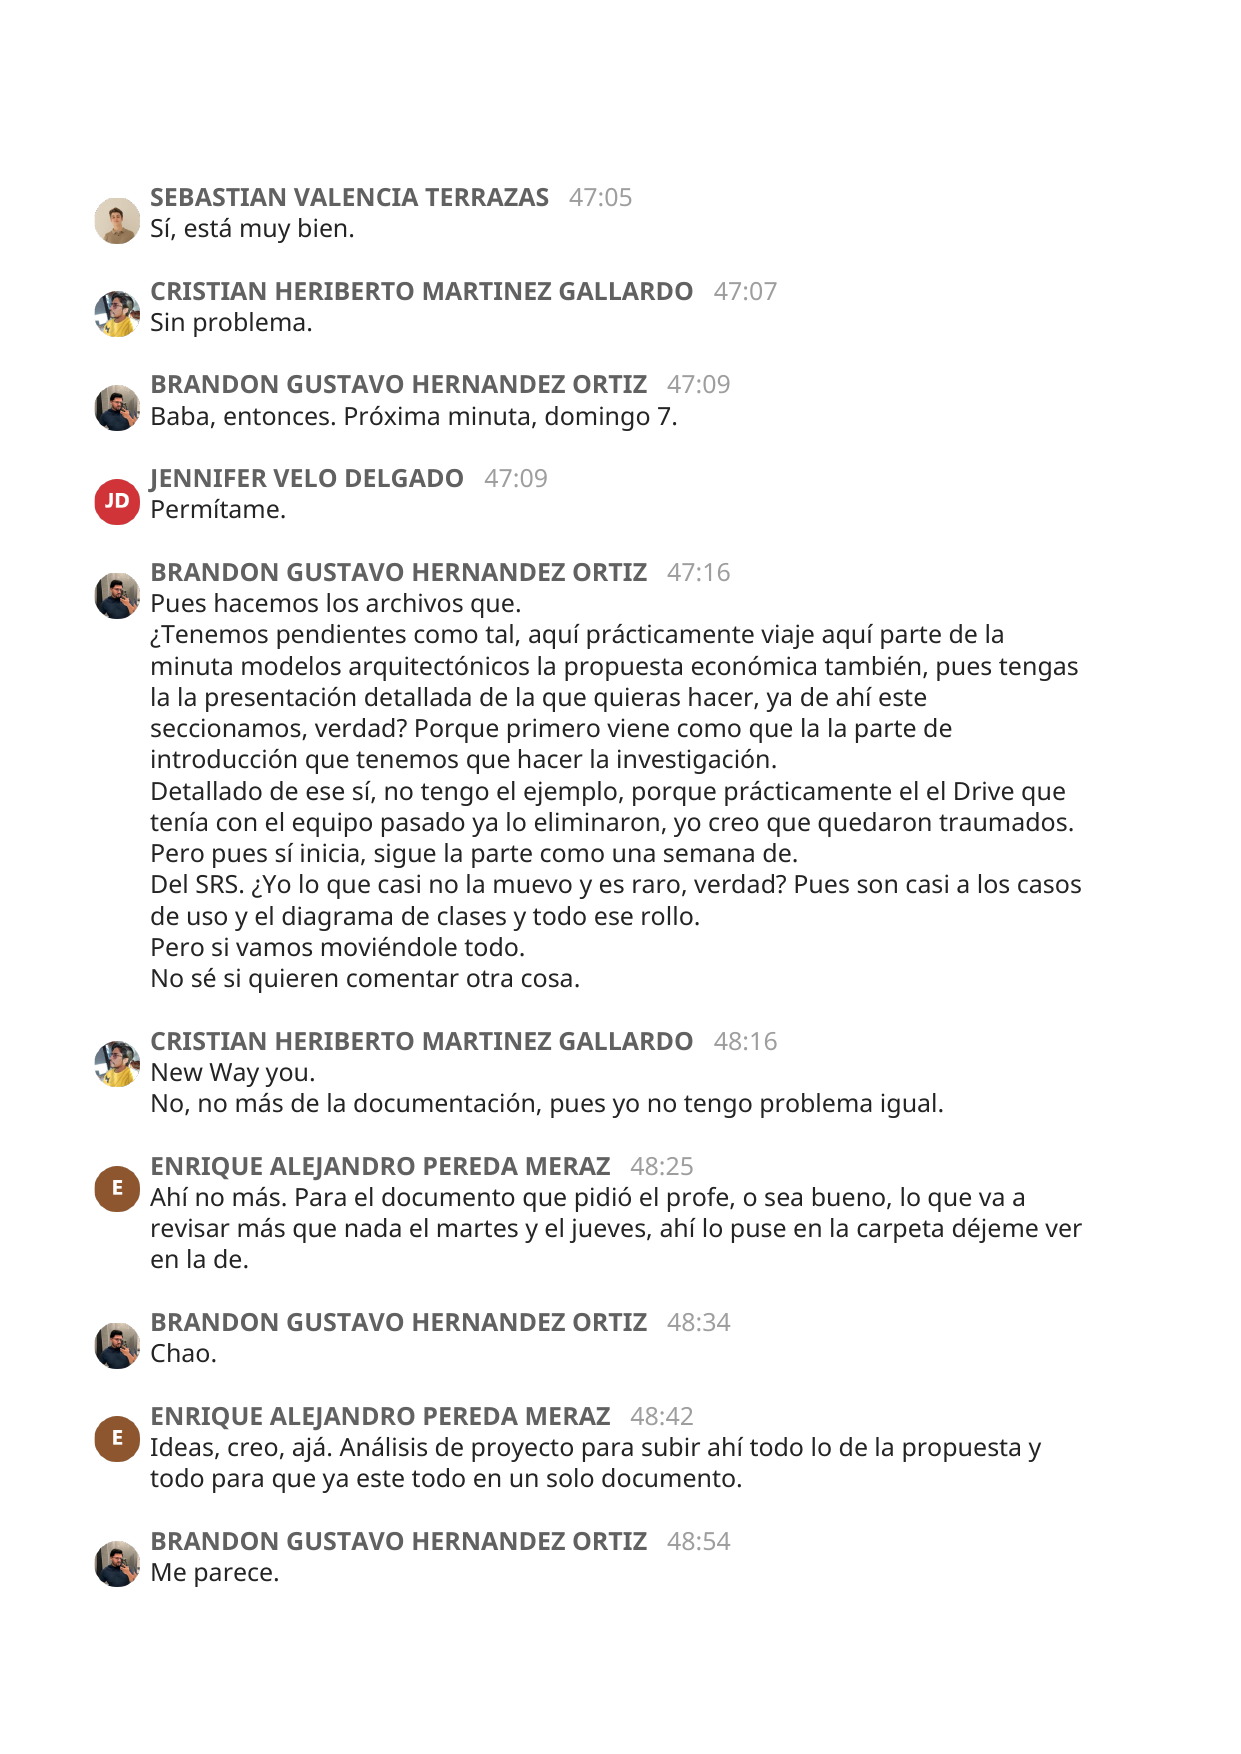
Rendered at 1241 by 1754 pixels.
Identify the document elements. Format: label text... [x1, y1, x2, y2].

text CRISTIAN HERIBERTO MARTINEZ GALLARDO 47:07 Sin problema. [150, 244, 1090, 337]
picture [94, 198, 140, 244]
text BRANDON GUSTAVO HERNANDEZ ORTIZ 47:16 Pues hacemos los archivos que. ¿Tenemos pendientes como tal, aquí prácticamente viaje aquí parte de la minuta modelos arquitectónicos la propuesta económica también, pues tengas la la presentación detallada de la que quieras hacer, ya de ahí este seccionamos, verdad? Porque primero viene como que la la parte de introducción que tenemos que hacer la investigación. Detallado de ese sí, no tengo el ejemplo, porque prácticamente el el Drive que tenía con el equipo pasado ya lo eliminaron, yo creo que quedaron traumados. Pero pues sí inicia, sigue la parte como una semana de. Del SRS. ¿Yo lo que casi no la muevo y es raro, verdad? Pues son casi a los casos de uso y el diagrama de clases y todo ese rollo. Pero si vamos moviéndole todo. No sé si quieren comentar otra cosa. [150, 525, 1090, 994]
picture [94, 1416, 140, 1462]
picture [94, 1041, 140, 1087]
picture [94, 1323, 140, 1369]
picture [94, 291, 140, 337]
text SEBASTIAN VALENCIA TERRAZAS 47:05 Sí, está muy bien. [150, 150, 1090, 244]
picture [94, 1541, 140, 1587]
text JENNIFER VELO DELGADO 47:09 Permítame. [150, 431, 1090, 525]
text ENRIQUE ALEJANDRO PEREDA MERAZ 48:25 Ahí no más. Para el documento que pidió el profe, o sea bueno, lo que va a revisar más que nada el martes y el jueves, ahí lo puse en la carpeta déjeme ver en la de. [150, 1119, 1090, 1275]
picture [94, 479, 140, 525]
picture [94, 573, 140, 619]
text CRISTIAN HERIBERTO MARTINEZ GALLARDO 48:16 New Way you. No, no más de la documentación, pues yo no tengo problema igual. [150, 994, 1090, 1119]
text BRANDON GUSTAVO HERNANDEZ ORTIZ 48:34 Chao. [150, 1275, 1090, 1369]
text BRANDON GUSTAVO HERNANDEZ ORTIZ 48:54 Me parece. [150, 1494, 1090, 1587]
picture [94, 1166, 140, 1212]
text ENRIQUE ALEJANDRO PEREDA MERAZ 48:42 Ideas, creo, ajá. Análisis de proyecto para subir ahí todo lo de la propuesta y todo para que ya este todo en un solo documento. [150, 1369, 1090, 1494]
text BRANDON GUSTAVO HERNANDEZ ORTIZ 47:09 Baba, entonces. Próxima minuta, domingo 7. [150, 337, 1090, 431]
picture [94, 385, 140, 431]
